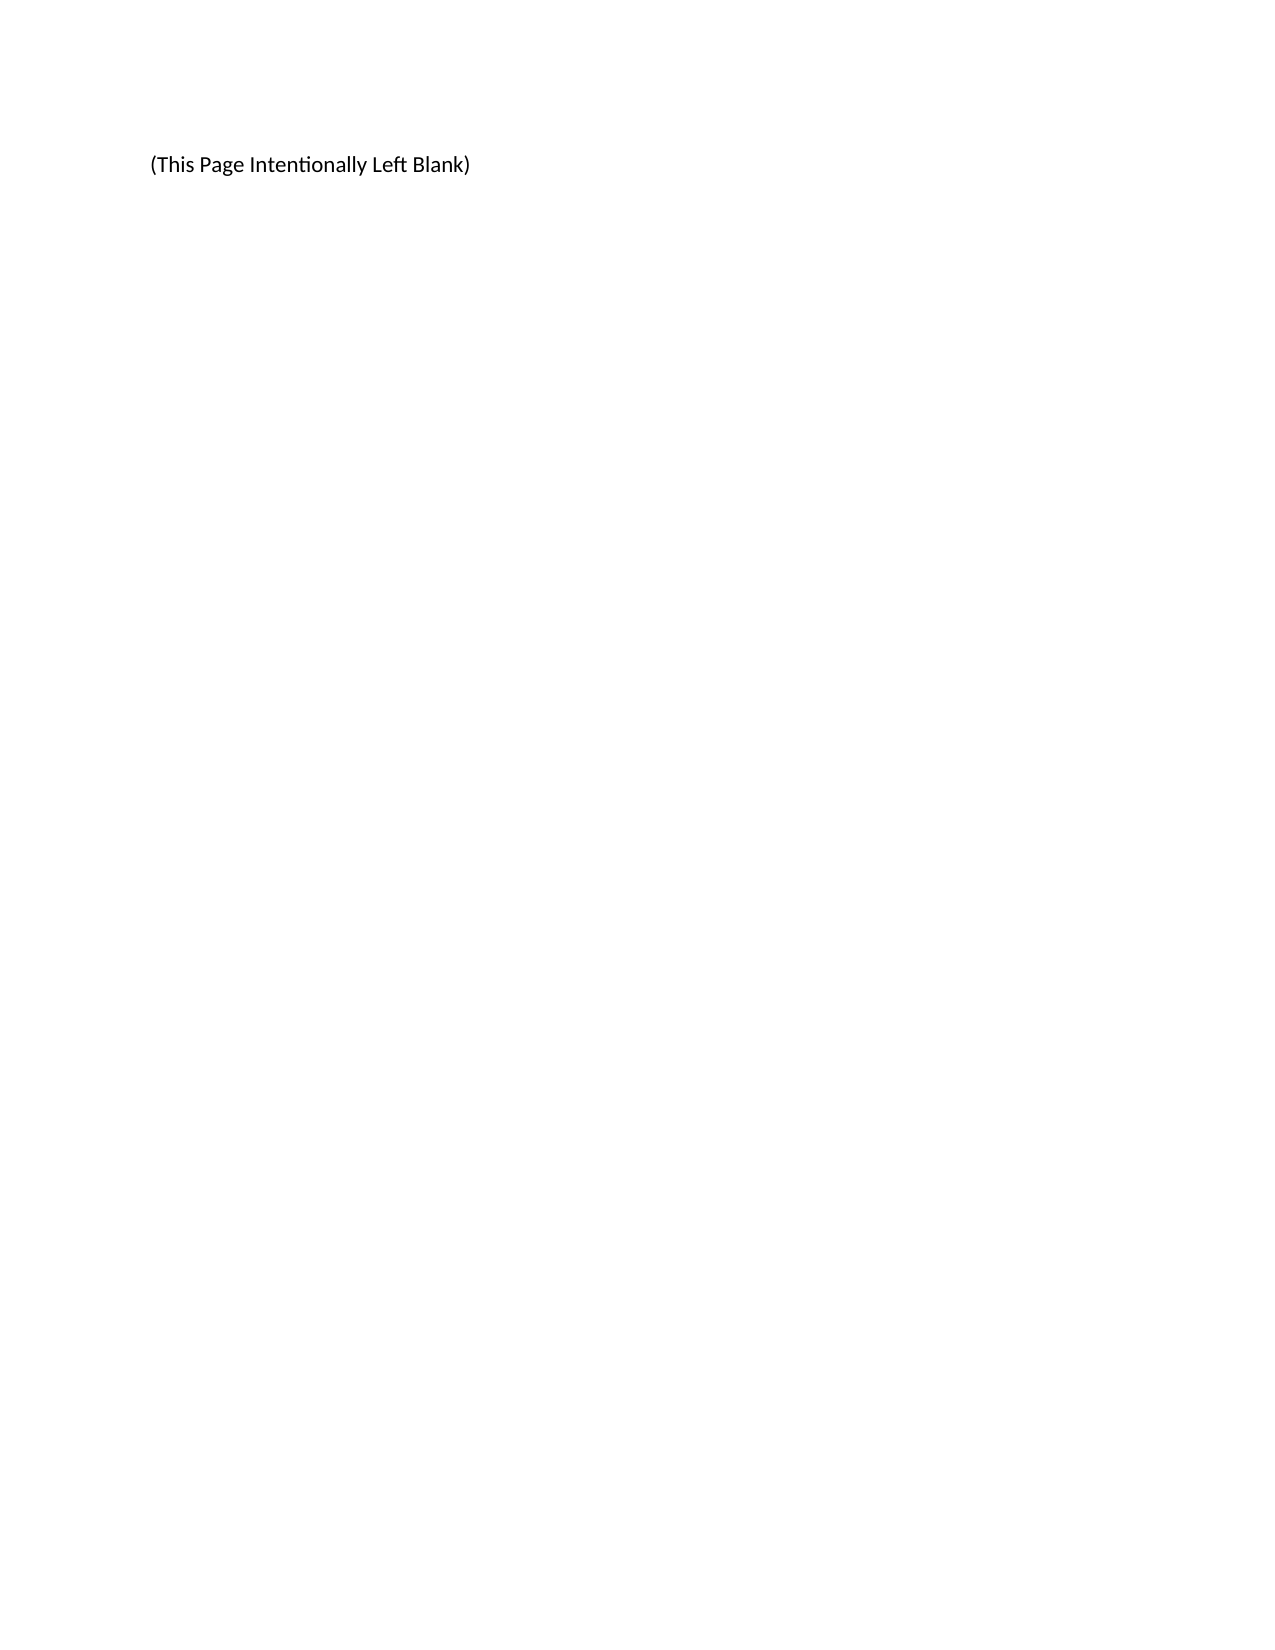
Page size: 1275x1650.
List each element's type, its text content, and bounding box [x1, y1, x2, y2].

text (This Page Intentionally Left Blank) [150, 150, 1125, 178]
